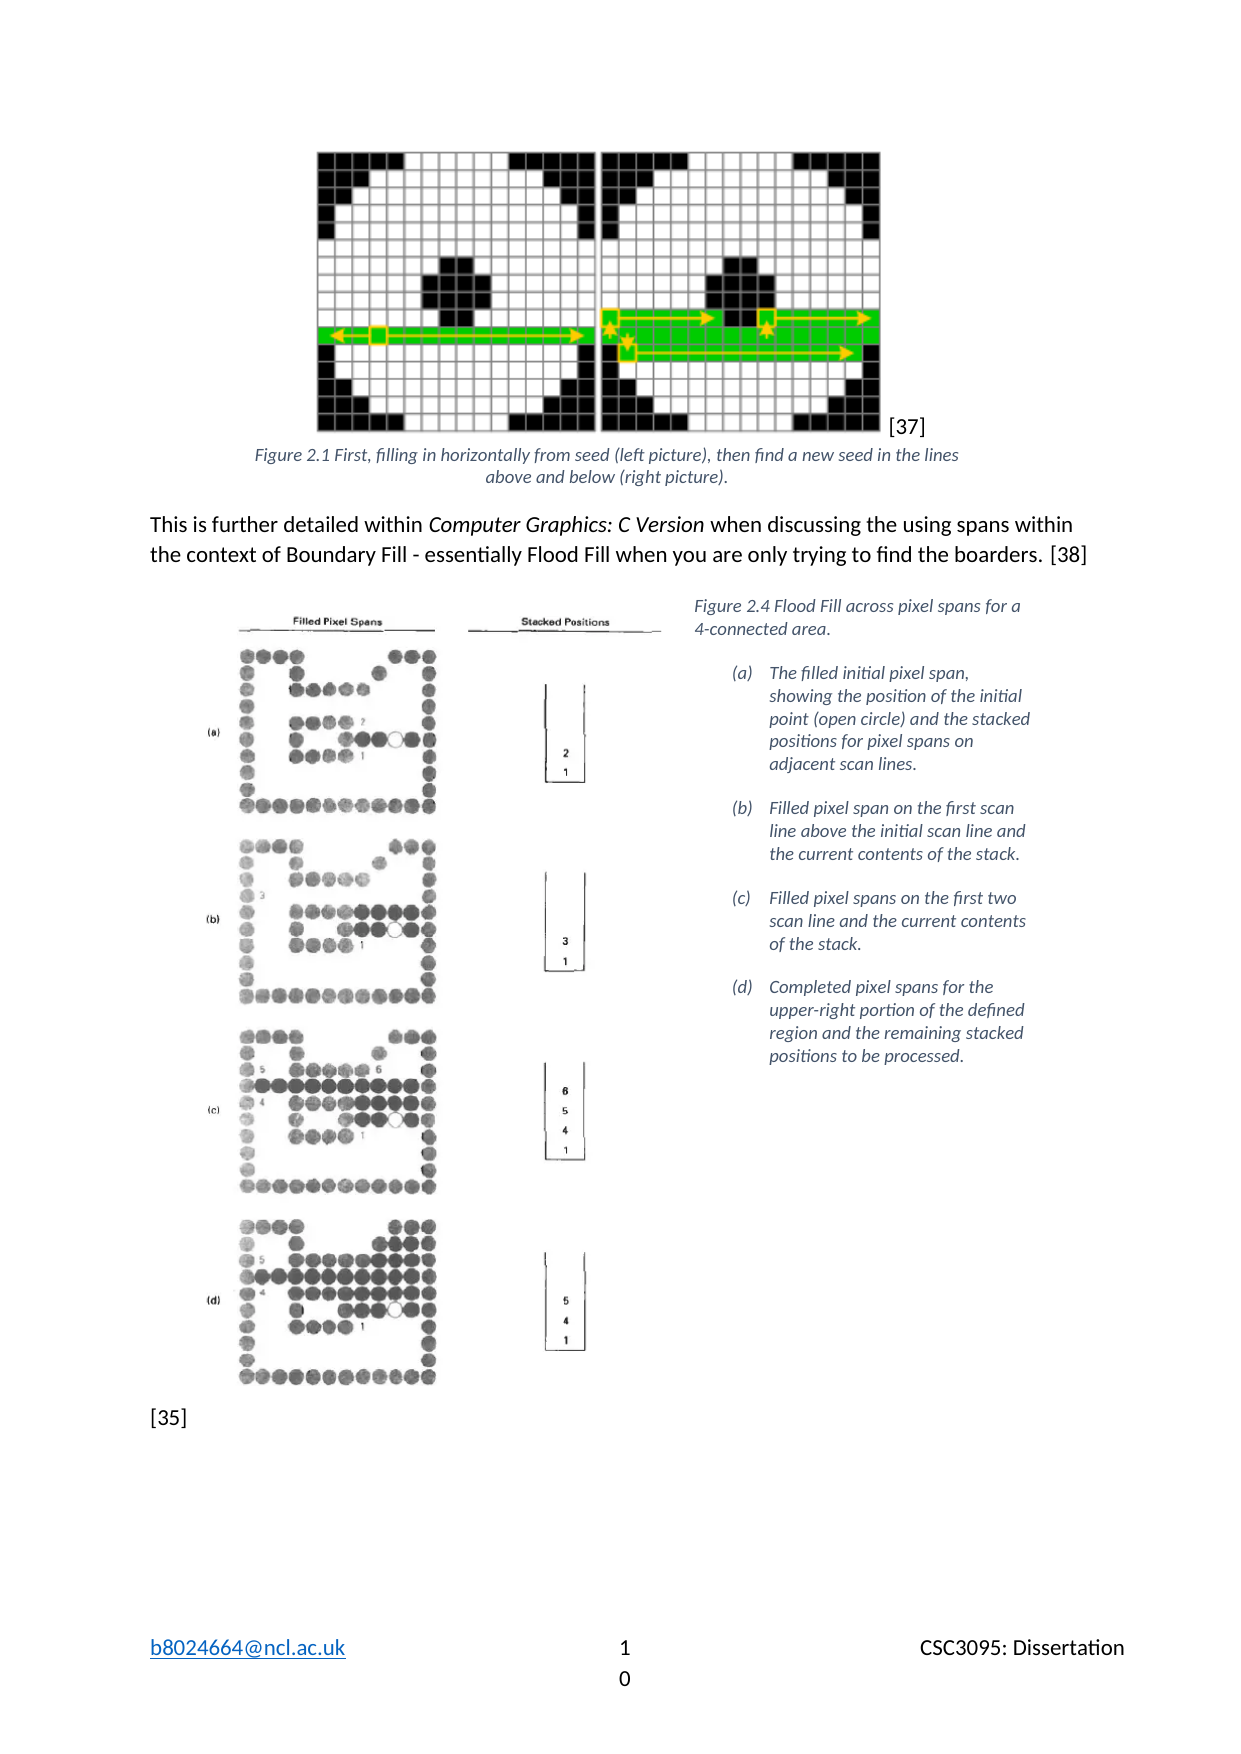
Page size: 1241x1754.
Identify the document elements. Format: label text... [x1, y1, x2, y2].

picture [314, 150, 884, 435]
picture [150, 586, 680, 1395]
text This is further detailed within Computer Graphics: C Version when discussing the using spans within the context of Boundary Fill - essentially Flood Fill when you are only trying to find the boarders. [150, 459, 1090, 568]
